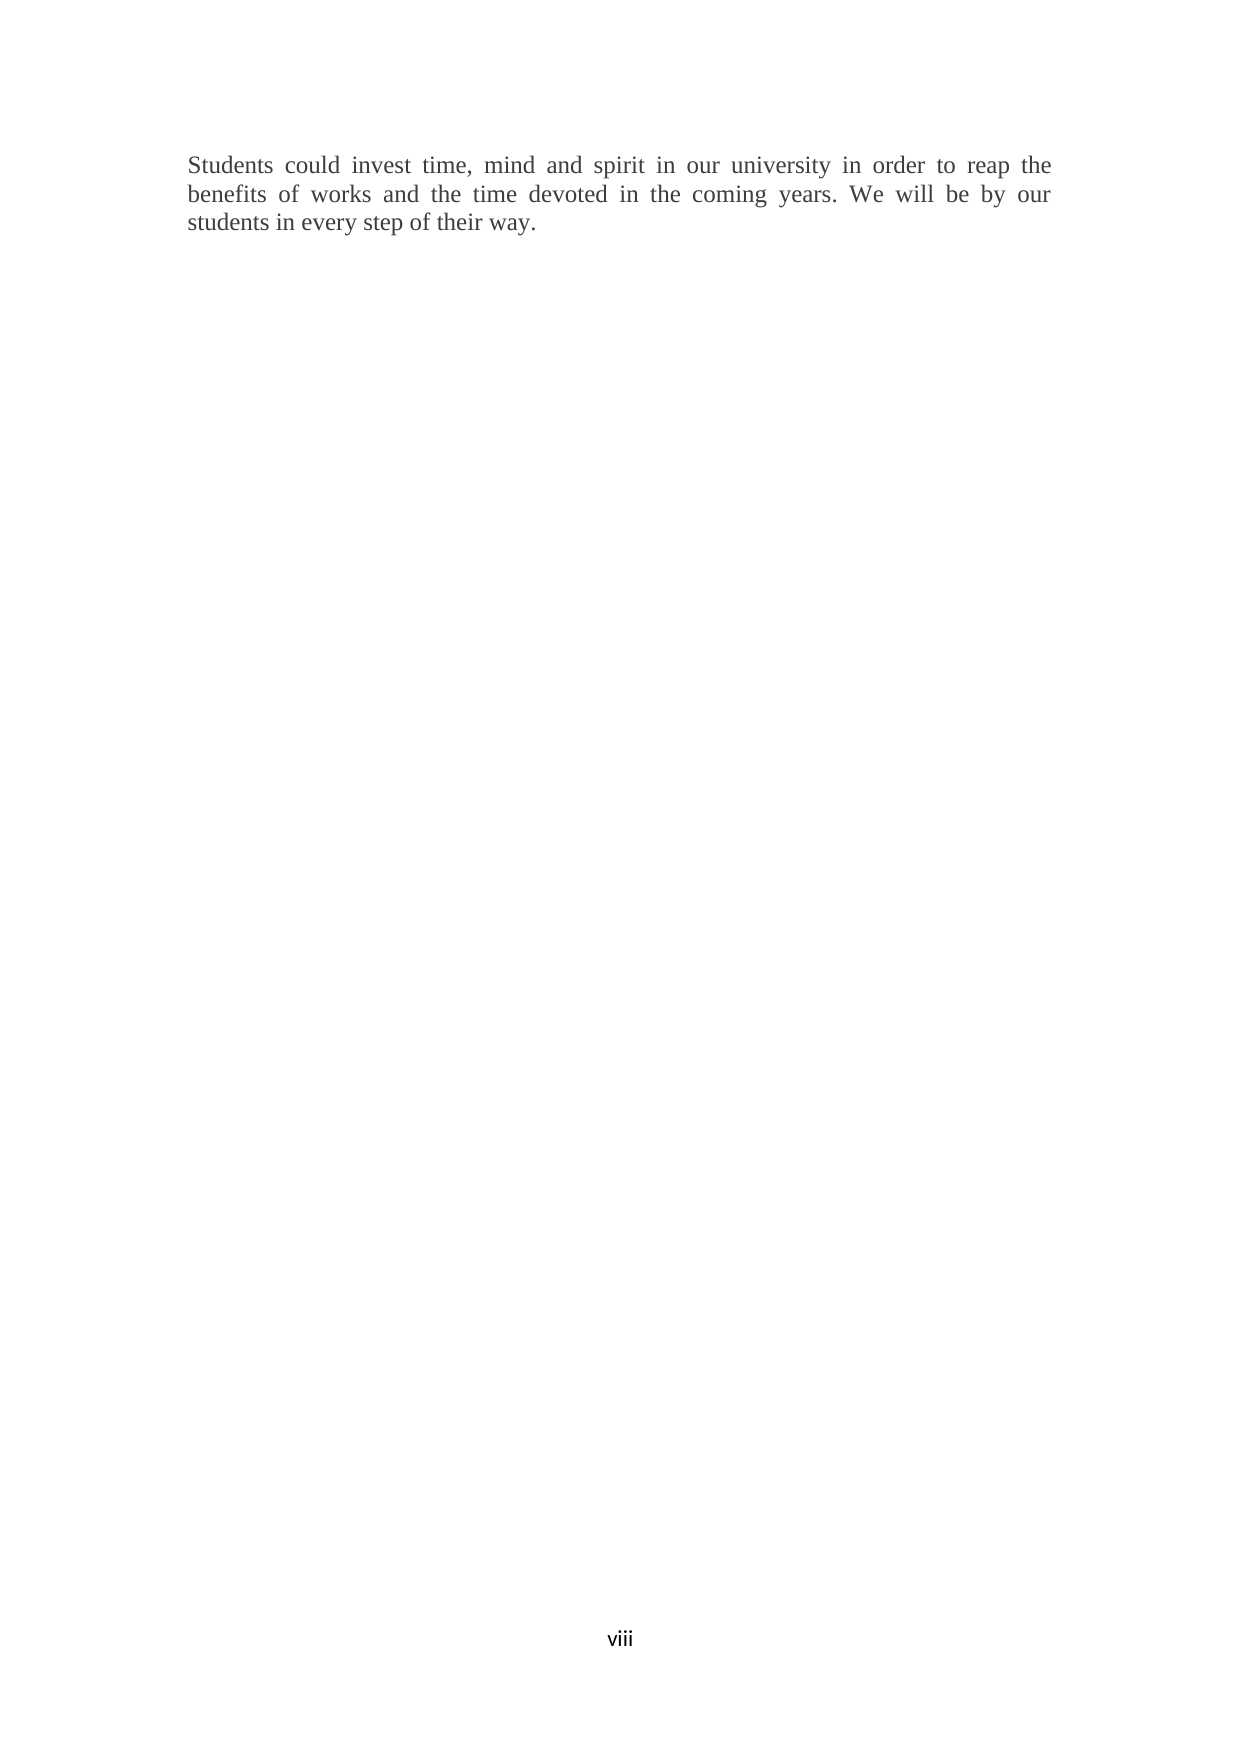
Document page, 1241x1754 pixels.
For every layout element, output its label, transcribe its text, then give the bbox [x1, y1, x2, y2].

text Students could invest time, mind and spirit in our university in order to reap the benefits of works and the time devoted in the coming years. We will be by our students in every step of their way. [187, 150, 1053, 236]
